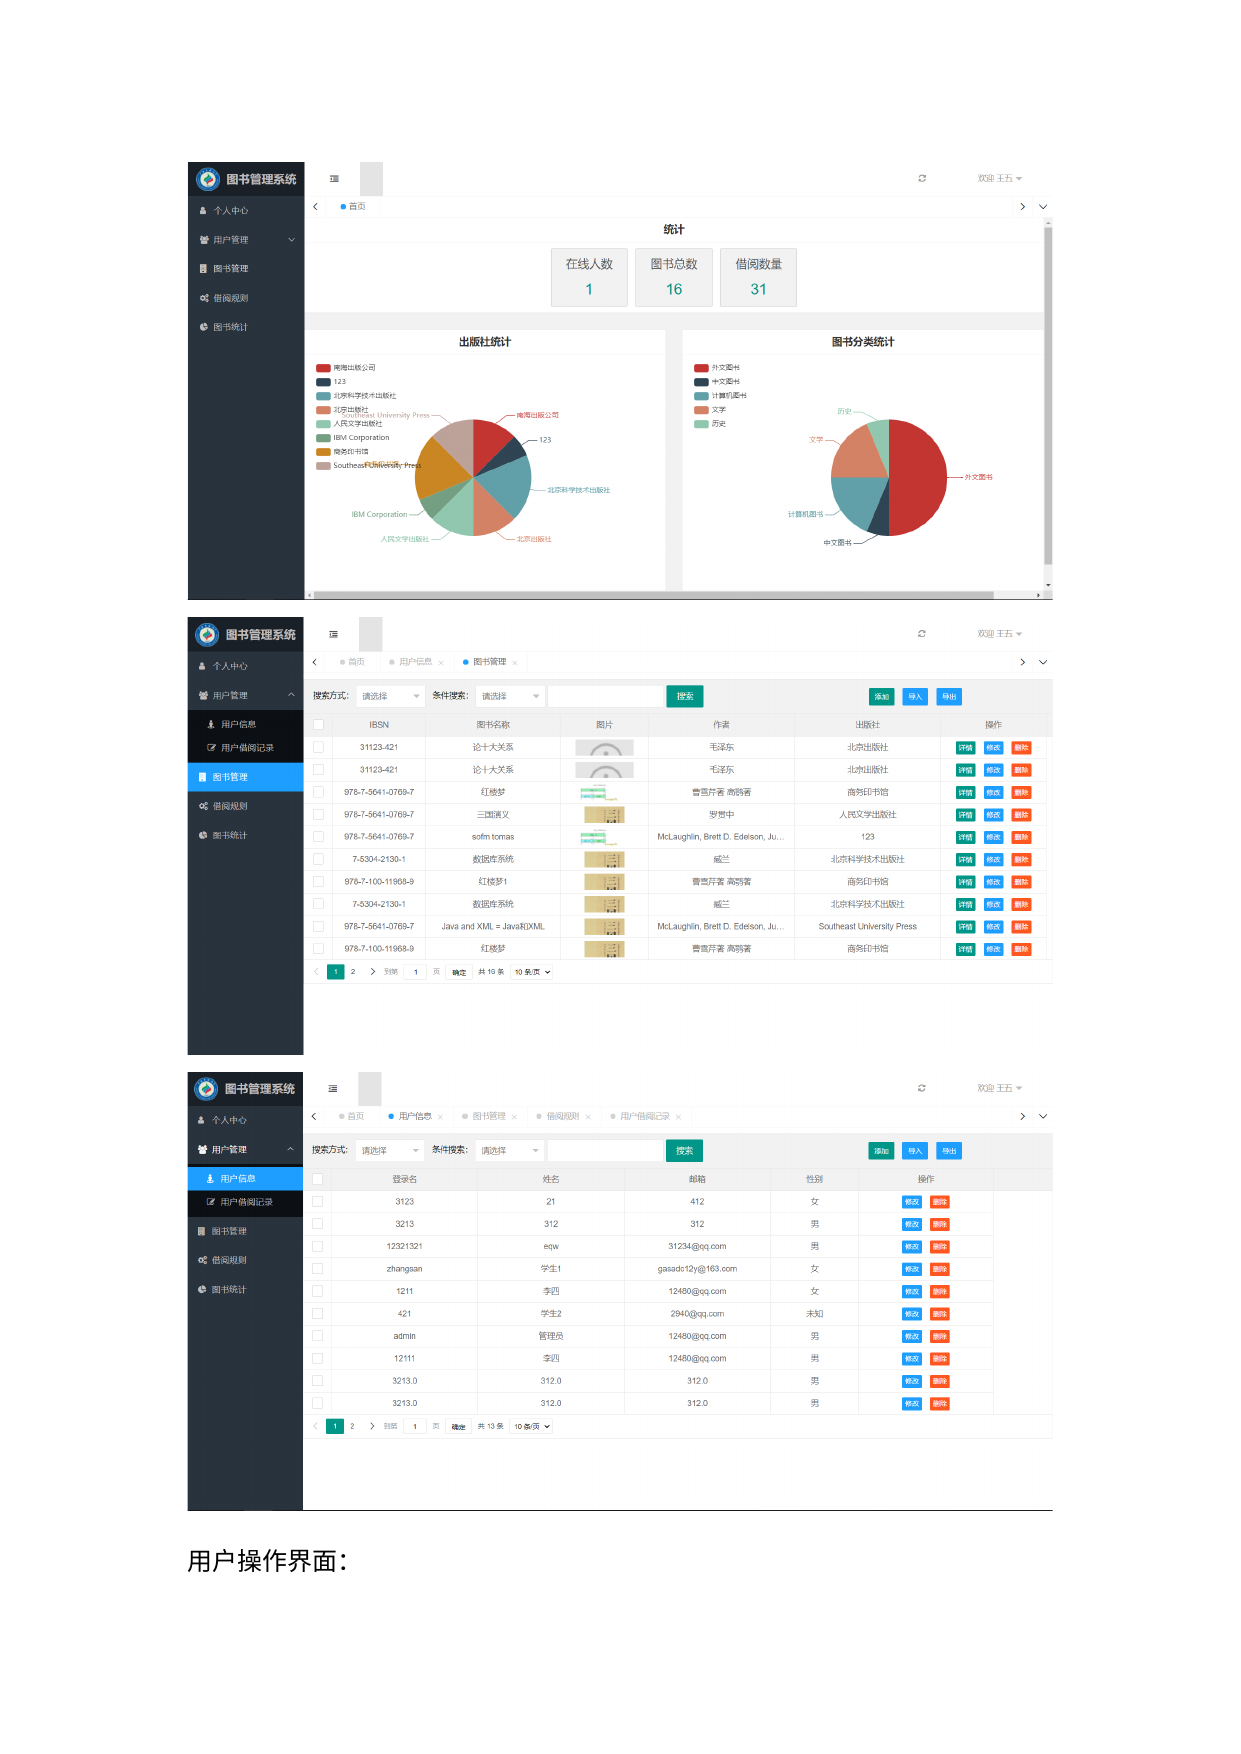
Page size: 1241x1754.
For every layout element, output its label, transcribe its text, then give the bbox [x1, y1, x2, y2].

text 用户操作界面： [187, 1527, 1053, 1592]
picture [187, 1072, 1053, 1511]
picture [187, 617, 1053, 1055]
picture [187, 162, 1053, 600]
